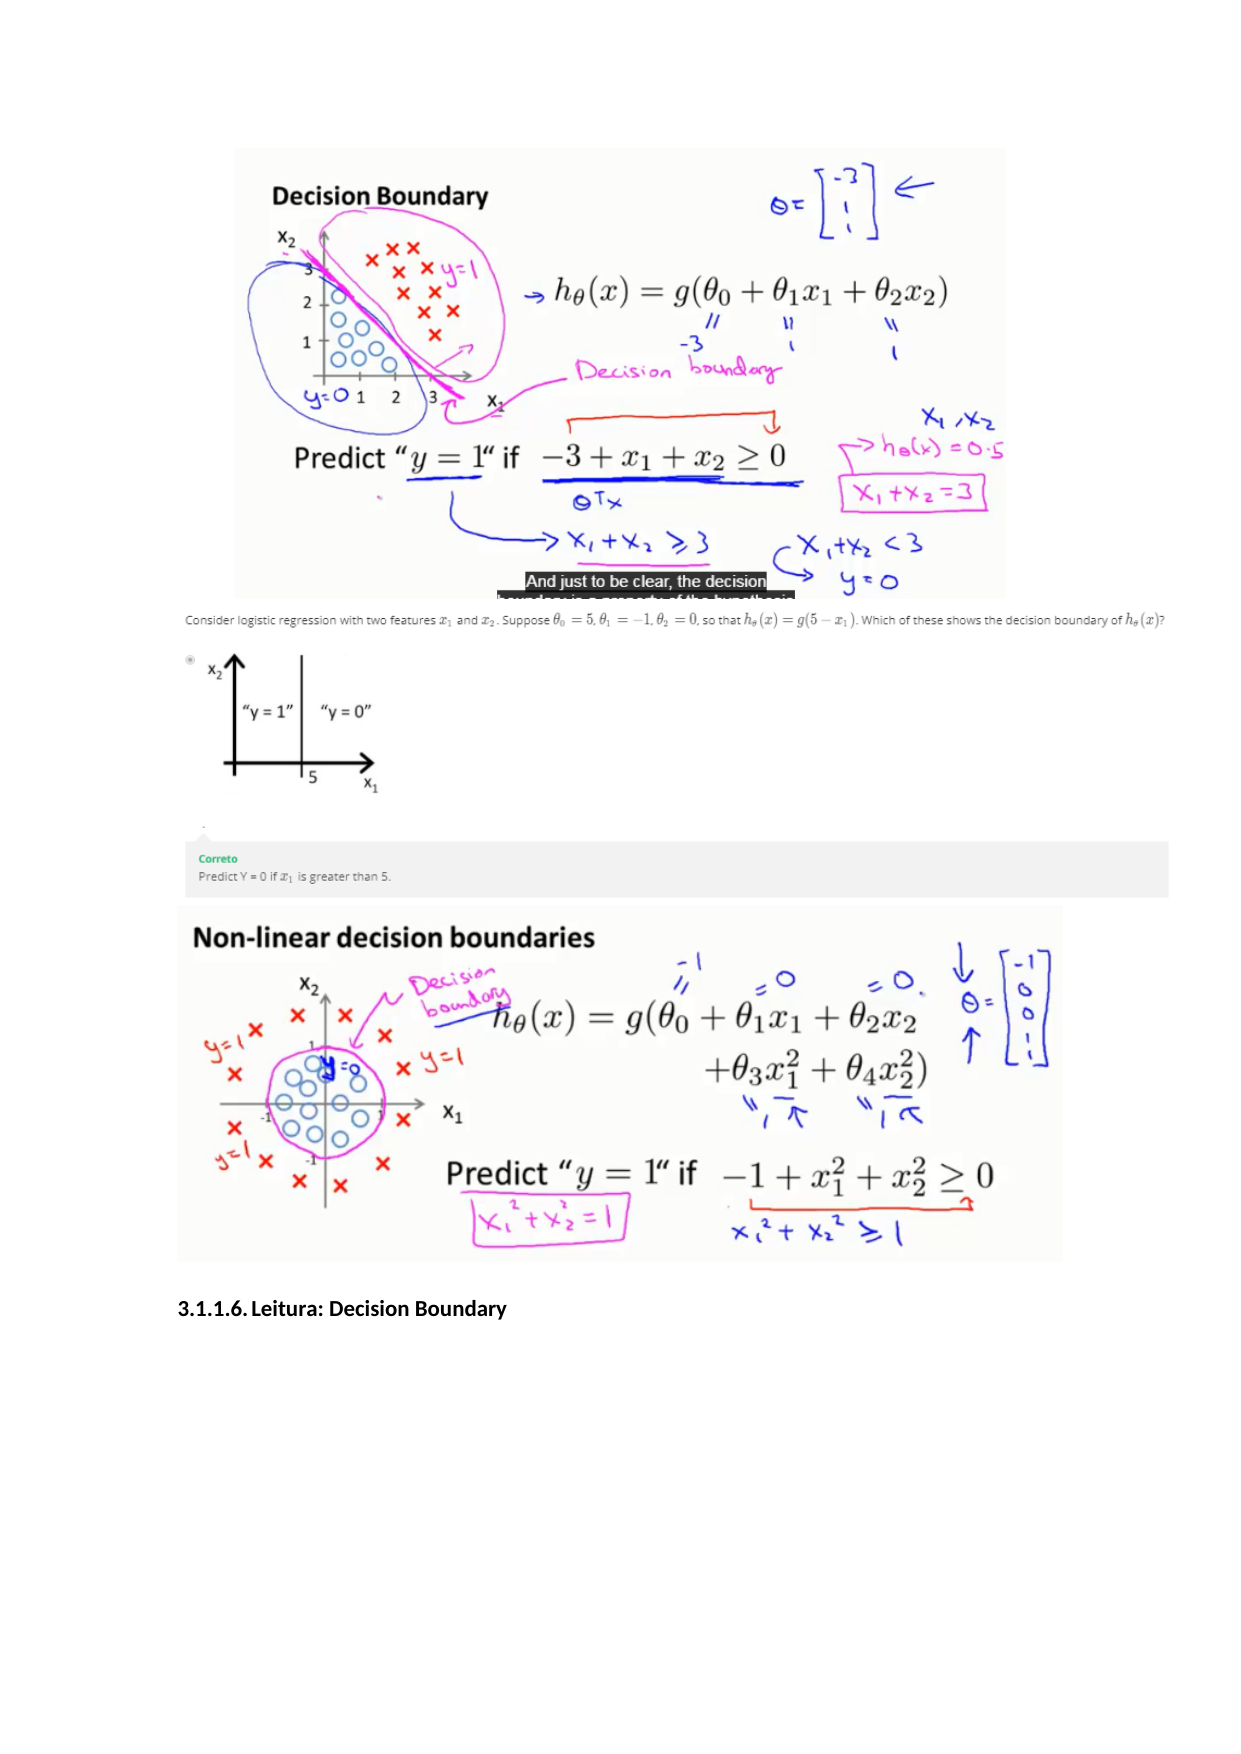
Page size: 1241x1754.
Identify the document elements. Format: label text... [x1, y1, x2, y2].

list Leitura: Decision Boundary [177, 1294, 1063, 1322]
picture [177, 905, 1064, 1262]
picture [234, 147, 1007, 599]
picture [177, 600, 1169, 904]
